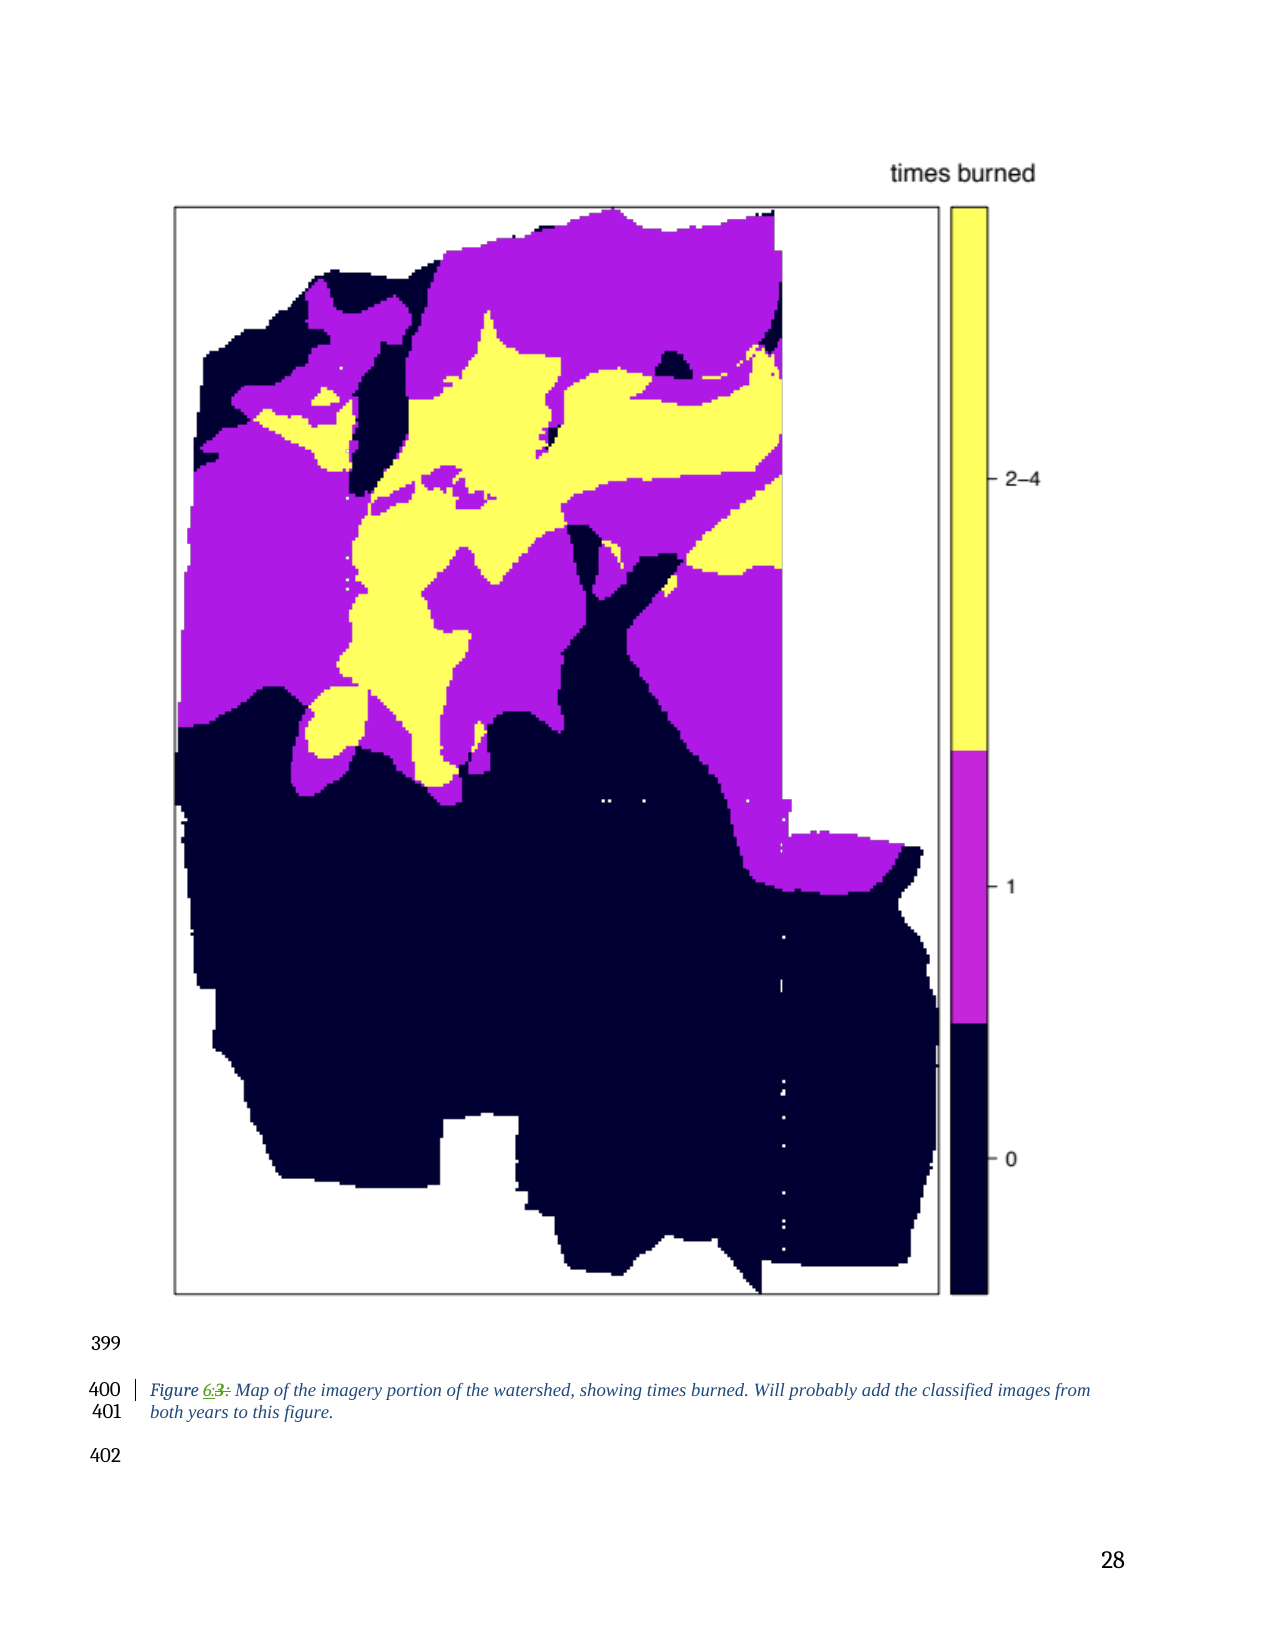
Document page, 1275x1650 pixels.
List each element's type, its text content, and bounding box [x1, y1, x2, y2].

text Figure Map of the imagery portion of the watershed, showing times burned. Will probably add the classified images from both years to this figure. [150, 1379, 1125, 1422]
